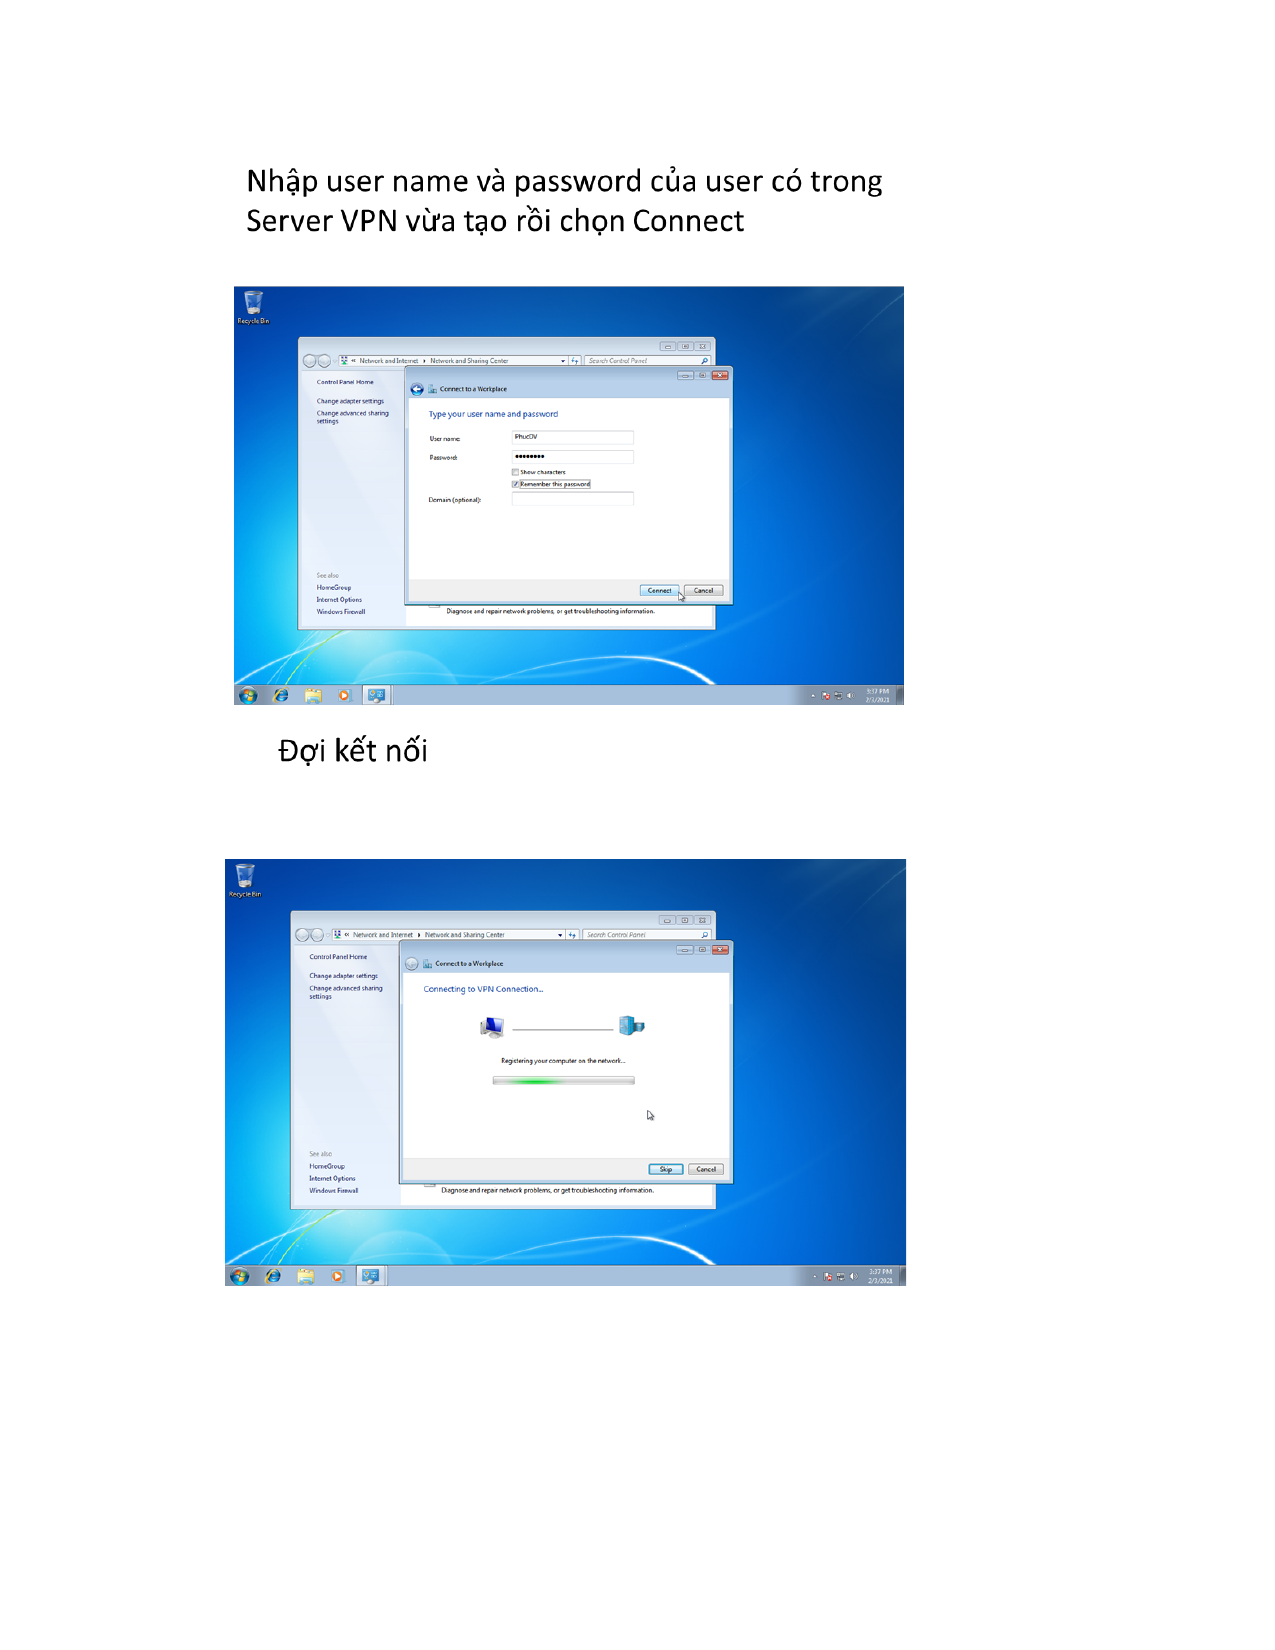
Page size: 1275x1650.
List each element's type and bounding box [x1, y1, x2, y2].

picture [225, 718, 907, 1286]
picture [225, 150, 908, 705]
